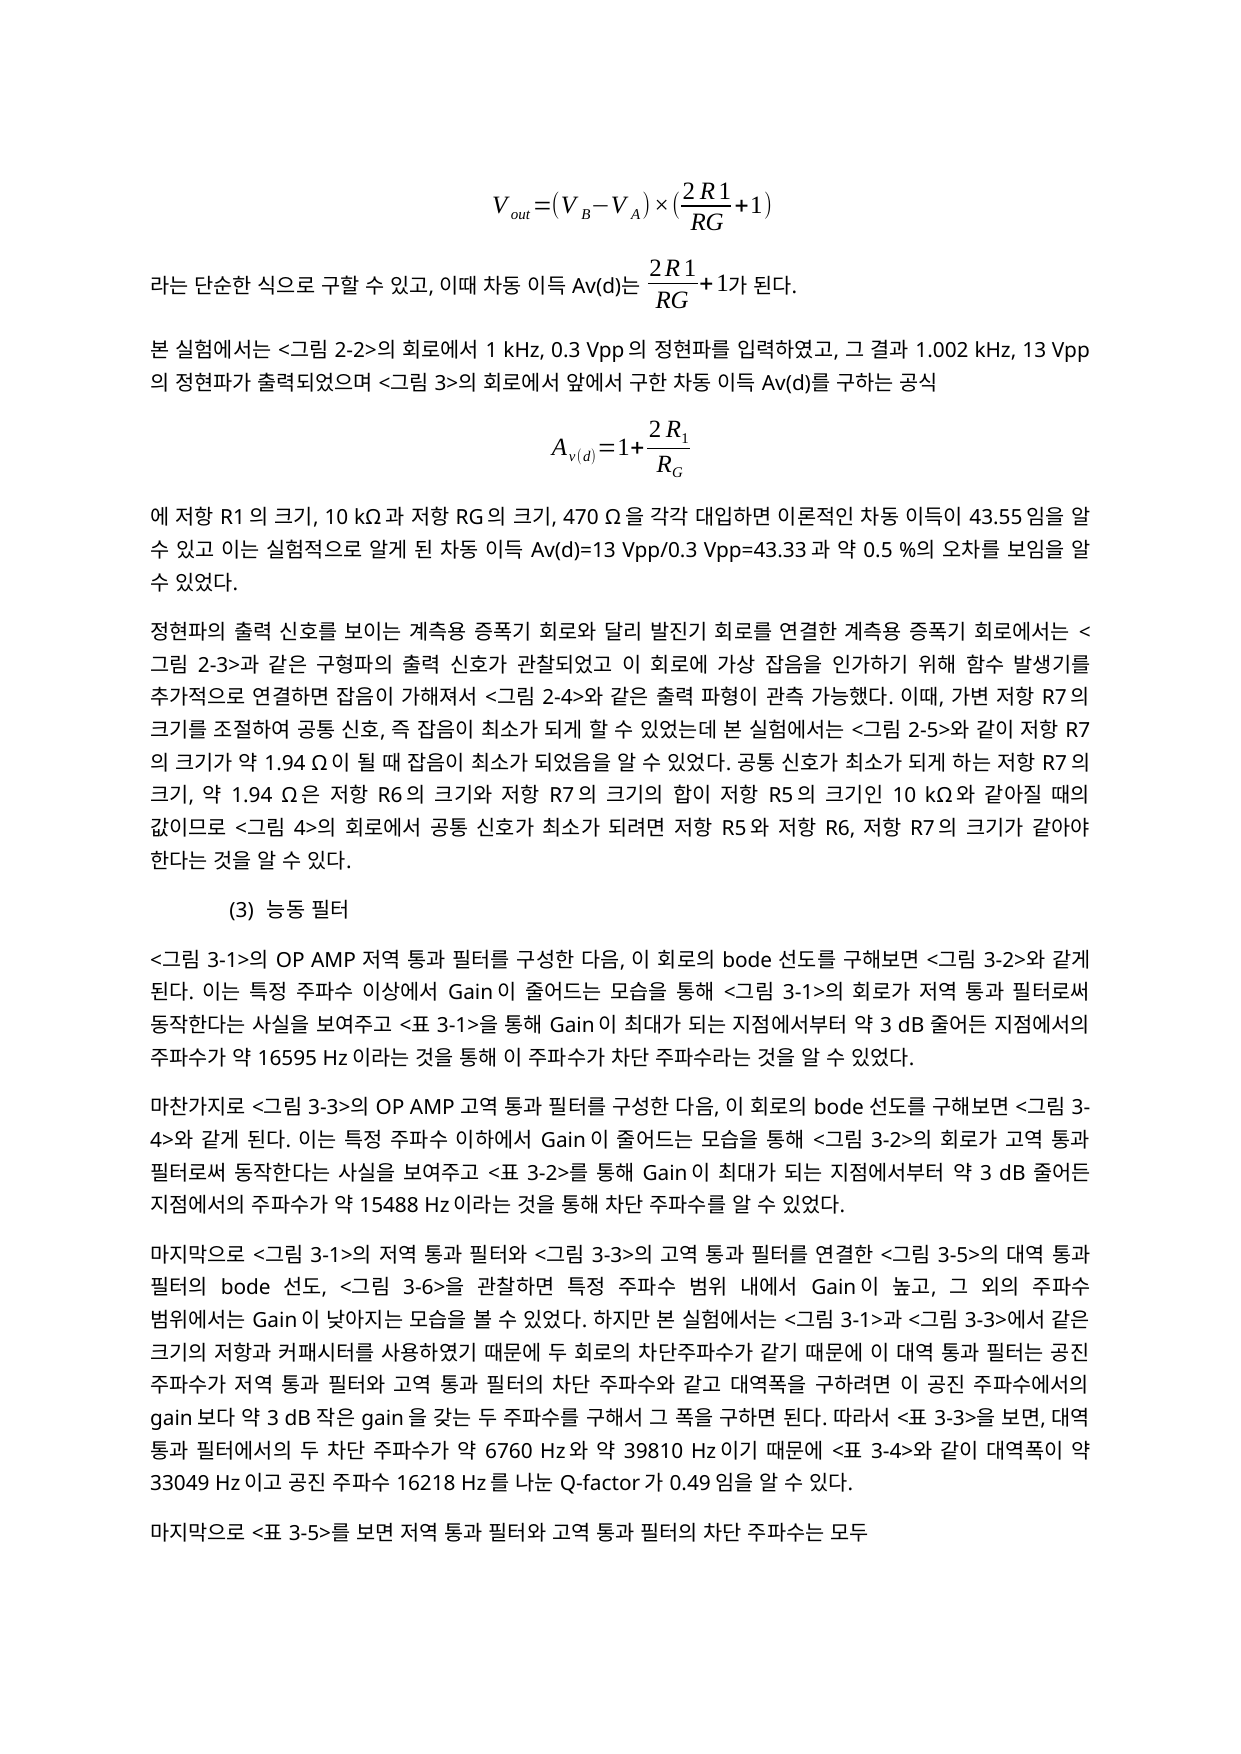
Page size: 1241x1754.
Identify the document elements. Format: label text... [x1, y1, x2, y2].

text 라는 단순한 식으로 구할 수 있고, 이때 차동 이득 Av(d)는 가 된다. [150, 255, 1090, 314]
text 에 저항 R1의 크기, 10 kΩ과 저항 RG의 크기, 470 Ω을 각각 대입하면 이론적인 차동 이득이 43.55임을 알 수 있고 이는 실험적으로 알게 된 차동 이득 Av(d)=13 Vpp/0.3 Vpp=43.33과 약 0.5 %의 오차를 보임을 알 수 있었다. [150, 500, 1090, 596]
text 정현파의 출력 신호를 보이는 계측용 증폭기 회로와 달리 발진기 회로를 연결한 계측용 증폭기 회로에서는 <그림 2-3>과 같은 구형파의 출력 신호가 관찰되었고 이 회로에 가상 잡음을 인가하기 위해 함수 발생기를 추가적으로 연결하면 잡음이 가해져서 <그림 2-4>와 같은 출력 파형이 관측 가능했다. 이때, 가변 저항 R7의 크기를 조절하여 공통 신호, 즉 잡음이 최소가 되게 할 수 있었는데 본 실험에서는 <그림 2-5>와 같이 저항 R7의 크기가 약 1.94 Ω이 될 때 잡음이 최소가 되었음을 알 수 있었다. 공통 신호가 최소가 되게 하는 저항 R7의 크기, 약 1.94 Ω은 저항 R6의 크기와 저항 R7의 크기의 합이 저항 R5의 크기인 10 kΩ와 같아질 때의 값이므로 <그림 4>의 회로에서 공통 신호가 최소가 되려면 저항 R5와 저항 R6, 저항 R7의 크기가 같아야 한다는 것을 알 수 있다. [150, 615, 1090, 874]
text <그림 3-1>의 OP AMP 저역 통과 필터를 구성한 다음, 이 회로의 bode 선도를 구해보면 <그림 3-2>와 같게 된다. 이는 특정 주파수 이상에서 Gain이 줄어드는 모습을 통해 <그림 3-1>의 회로가 저역 통과 필터로써 동작한다는 사실을 보여주고 <표 3-1>을 통해 Gain이 최대가 되는 지점에서부터 약 3 dB 줄어든 지점에서의 주파수가 약 16595 Hz이라는 것을 통해 이 주파수가 차단 주파수라는 것을 알 수 있었다. [150, 943, 1090, 1071]
text 마찬가지로 <그림 3-3>의 OP AMP 고역 통과 필터를 구성한 다음, 이 회로의 bode 선도를 구해보면 <그림 3-4>와 같게 된다. 이는 특정 주파수 이하에서 Gain이 줄어드는 모습을 통해 <그림 3-2>의 회로가 고역 통과 필터로써 동작한다는 사실을 보여주고 <표 3-2>를 통해 Gain이 최대가 되는 지점에서부터 약 3 dB 줄어든 지점에서의 주파수가 약 15488 Hz이라는 것을 통해 차단 주파수를 알 수 있었다. [150, 1090, 1090, 1219]
text 마지막으로 <표 3-5>를 보면 저역 통과 필터와 고역 통과 필터의 차단 주파수는 모두 [150, 1516, 1090, 1546]
text 본 실험에서는 <그림 2-2>의 회로에서 1 kHz, 0.3 Vpp의 정현파를 입력하였고, 그 결과 1.002 kHz, 13 Vpp의 정현파가 출력되었으며 <그림 3>의 회로에서 앞에서 구한 차동 이득 Av(d)를 구하는 공식 [150, 333, 1090, 396]
text 마지막으로 <그림 3-1>의 저역 통과 필터와 <그림 3-3>의 고역 통과 필터를 연결한 <그림 3-5>의 대역 통과 필터의 bode 선도, <그림 3-6>을 관찰하면 특정 주파수 범위 내에서 Gain이 높고, 그 외의 주파수 범위에서는 Gain이 낮아지는 모습을 볼 수 있었다. 하지만 본 실험에서는 <그림 3-1>과 <그림 3-3>에서 같은 크기의 저항과 커패시터를 사용하였기 때문에 두 회로의 차단주파수가 같기 때문에 이 대역 통과 필터는 공진 주파수가 저역 통과 필터와 고역 통과 필터의 차단 주파수와 같고 대역폭을 구하려면 이 공진 주파수에서의 gain보다 약 3 dB 작은 gain을 갖는 두 주파수를 구해서 그 폭을 구하면 된다. 따라서 <표 3-3>을 보면, 대역 통과 필터에서의 두 차단 주파수가 약 6760 Hz와 약 39810 Hz이기 때문에 <표 3-4>와 같이 대역폭이 약 33049 Hz이고 공진 주파수 16218 Hz를 나눈 Q-factor가 0.49임을 알 수 있다. [150, 1238, 1090, 1497]
list 능동 필터 [229, 893, 1090, 924]
